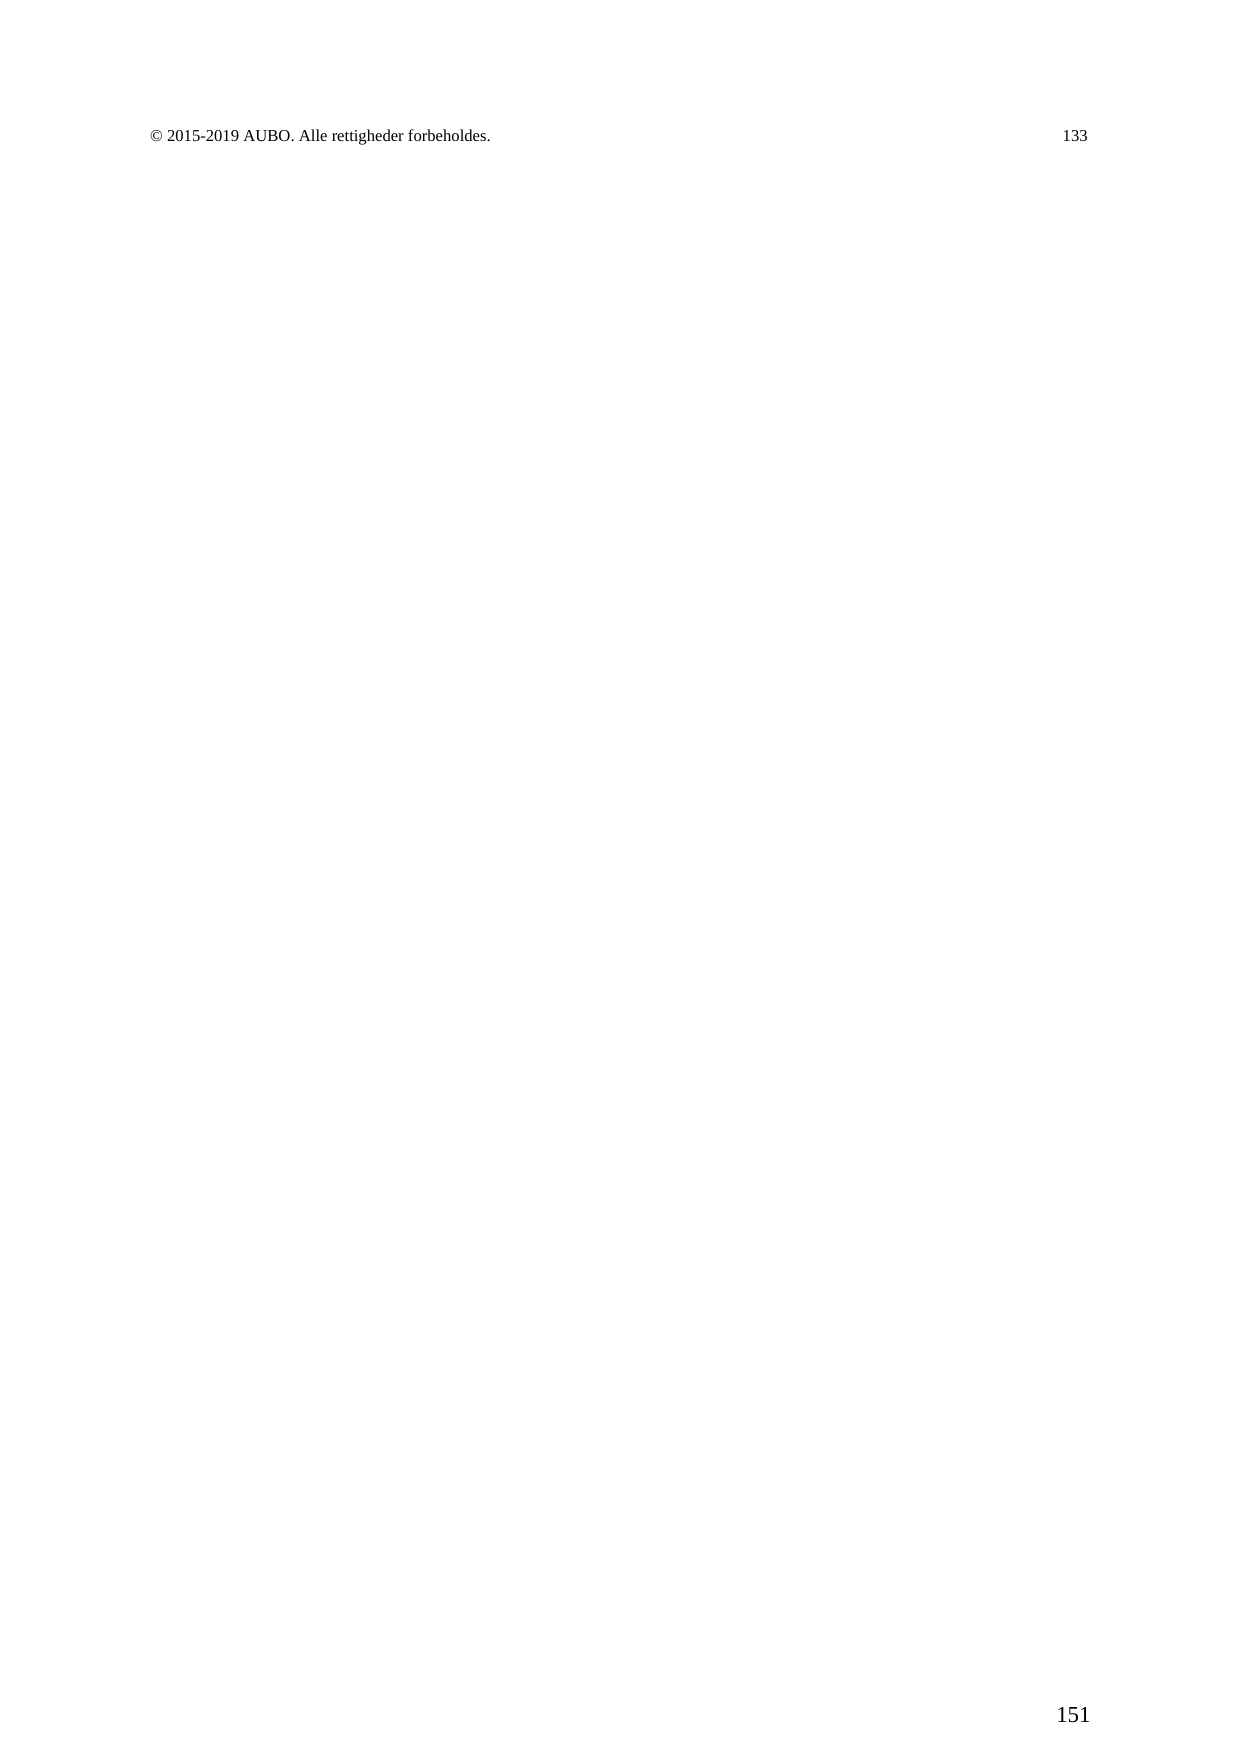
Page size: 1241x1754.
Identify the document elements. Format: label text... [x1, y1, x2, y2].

text © 2015-2019 AUBO. Alle rettigheder forbeholdes. 133 [150, 126, 1090, 145]
